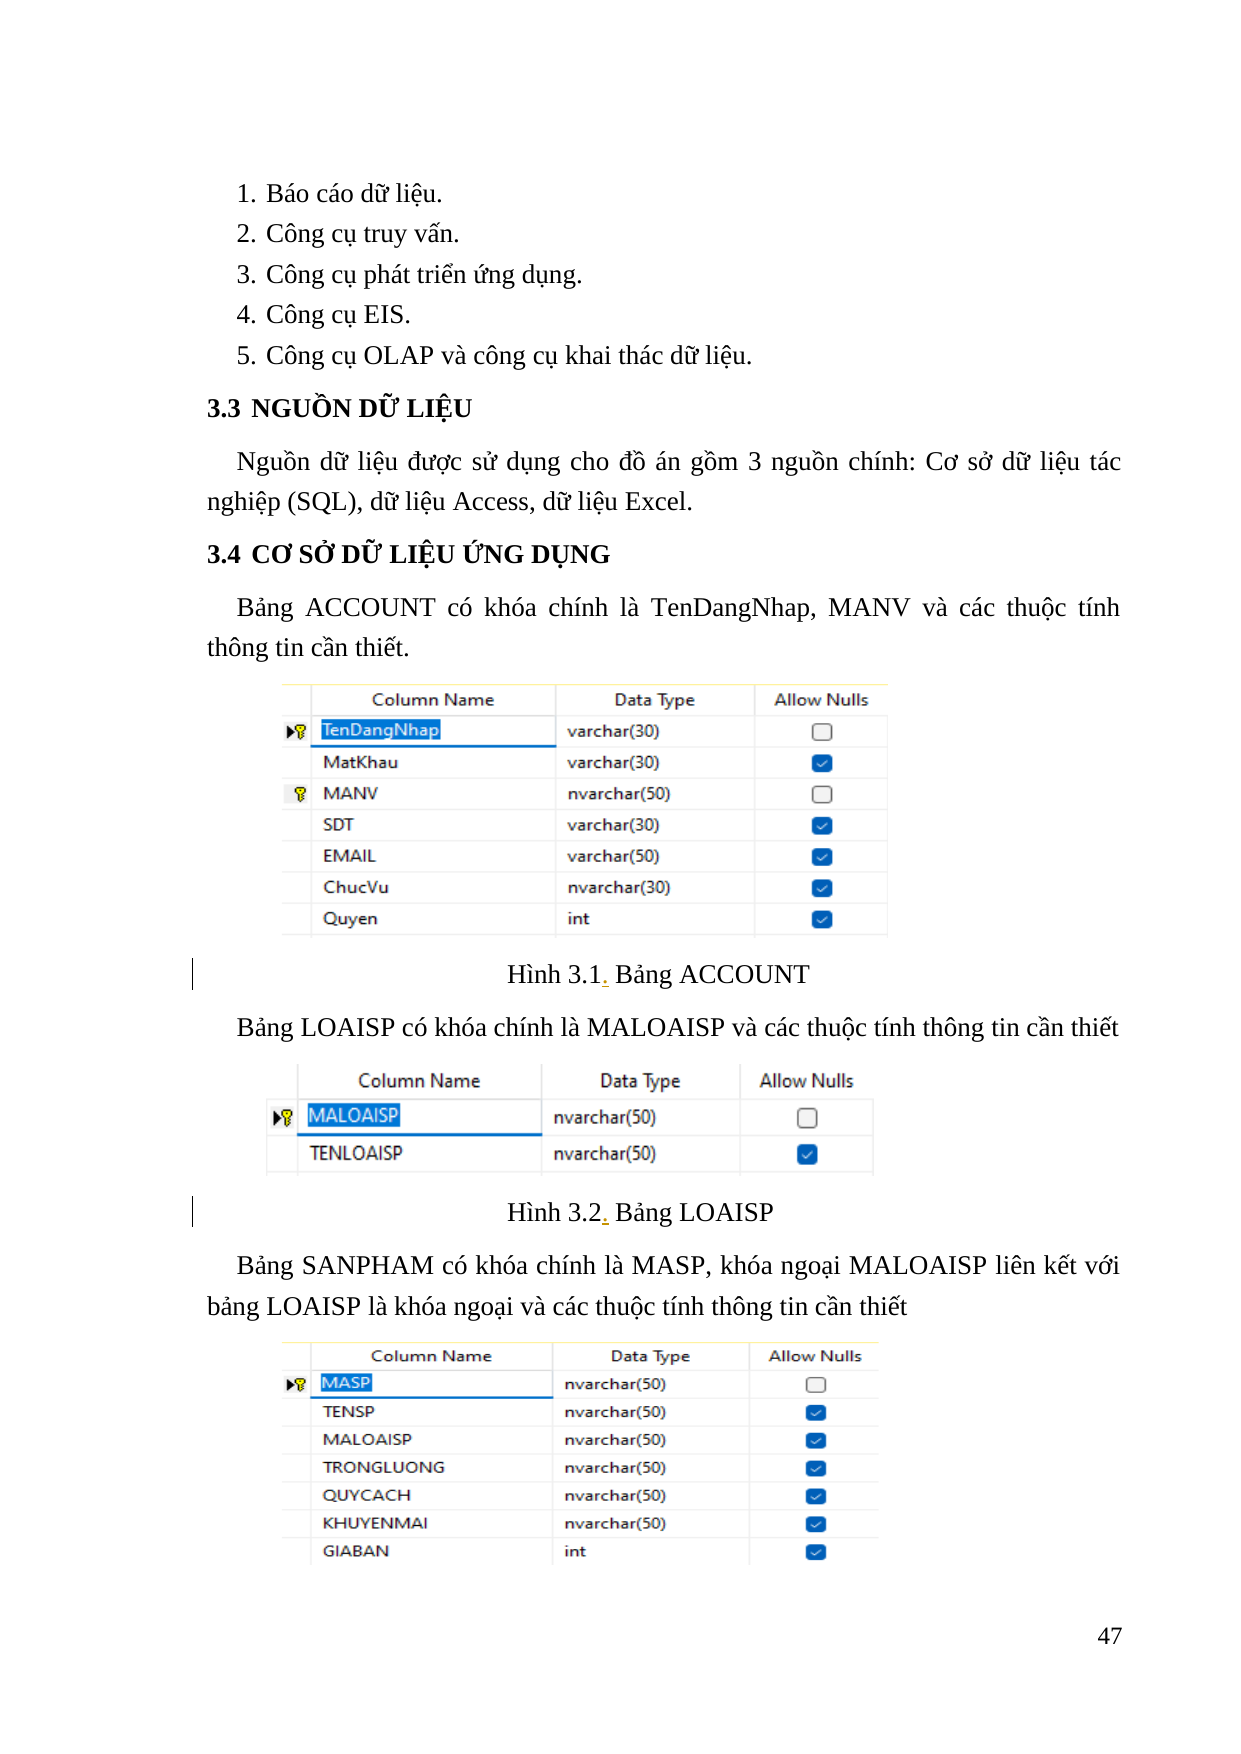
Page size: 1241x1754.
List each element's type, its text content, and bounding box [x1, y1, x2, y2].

picture [281, 1342, 879, 1565]
text Bảng LOAISP có khóa chính là MALOAISP và các thuộc tính thông tin cần thiết [207, 1011, 1122, 1042]
subtitle NGUỒN DỮ LIỆU [207, 392, 1122, 423]
picture [266, 1064, 874, 1176]
text Hình 3.2 Bảng LOAISP [207, 1196, 1122, 1227]
text Bảng ACCOUNT có khóa chính là TenDangNhap, MANV và các thuộc tính thông tin cần thiết. [207, 591, 1122, 662]
list Công cụ phát triển ứng dụng. [236, 258, 1122, 289]
text Bảng SANPHAM có khóa chính là MASP, khóa ngoại MALOAISP liên kết với bảng LOAISP là khóa ngoại và các thuộc tính thông tin cần thiết [207, 1249, 1122, 1321]
list Công cụ truy vấn. [236, 218, 1122, 249]
list Báo cáo dữ liệu. [236, 177, 1122, 208]
text Hình 3.1 Bảng ACCOUNT [207, 958, 1122, 989]
list Công cụ EIS. [236, 298, 1122, 329]
text Nguồn dữ liệu được sử dụng cho đồ án gồm 3 nguồn chính: Cơ sở dữ liệu tác nghiệp (SQL), dữ liệu Access, dữ liệu Excel. [207, 445, 1122, 516]
subtitle CƠ SỞ DỮ LIỆU ỨNG DỤNG [207, 538, 1122, 569]
list Công cụ OLAP và công cụ khai thác dữ liệu. [236, 339, 1122, 370]
picture [281, 684, 888, 938]
